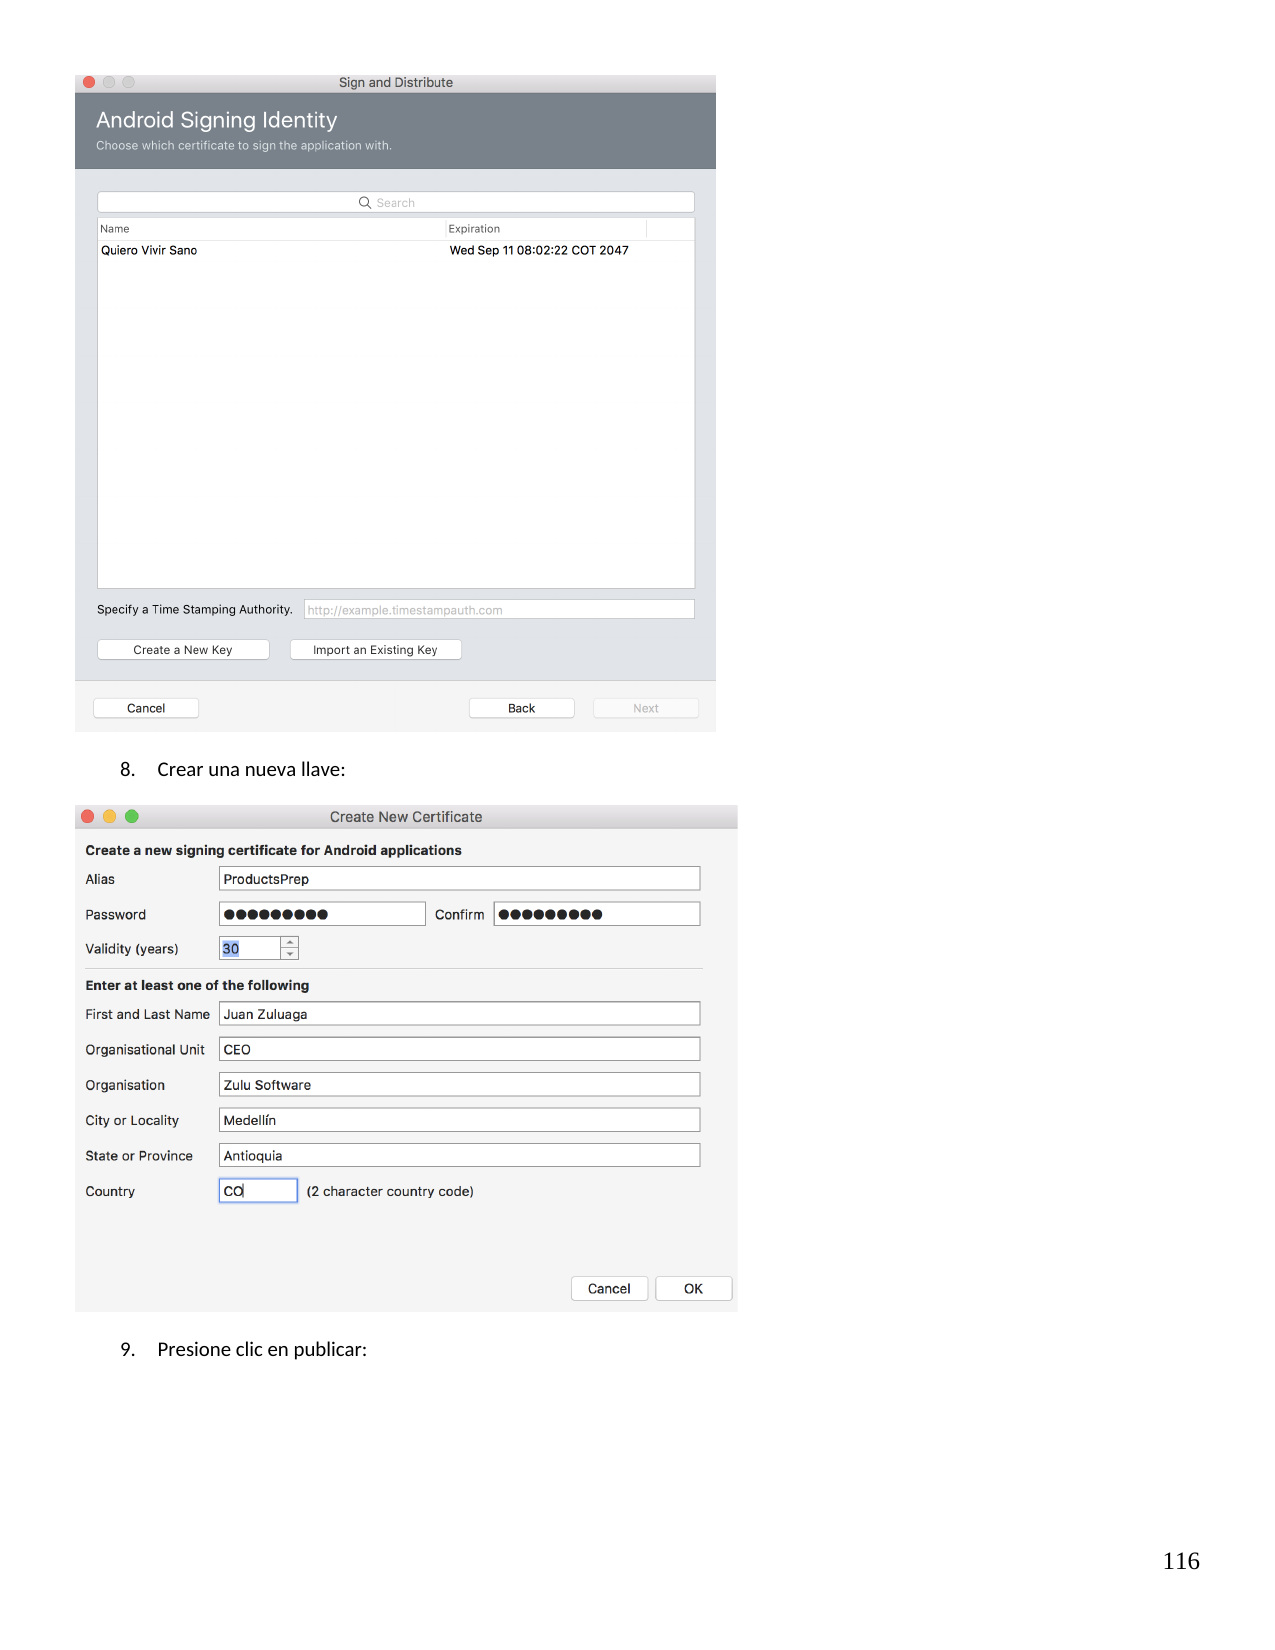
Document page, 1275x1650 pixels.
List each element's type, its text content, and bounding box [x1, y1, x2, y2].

list Presione clic en publicar: [120, 1336, 1200, 1361]
picture [75, 805, 738, 1312]
picture [75, 75, 716, 732]
list Crear una nueva llave: [120, 756, 1200, 781]
